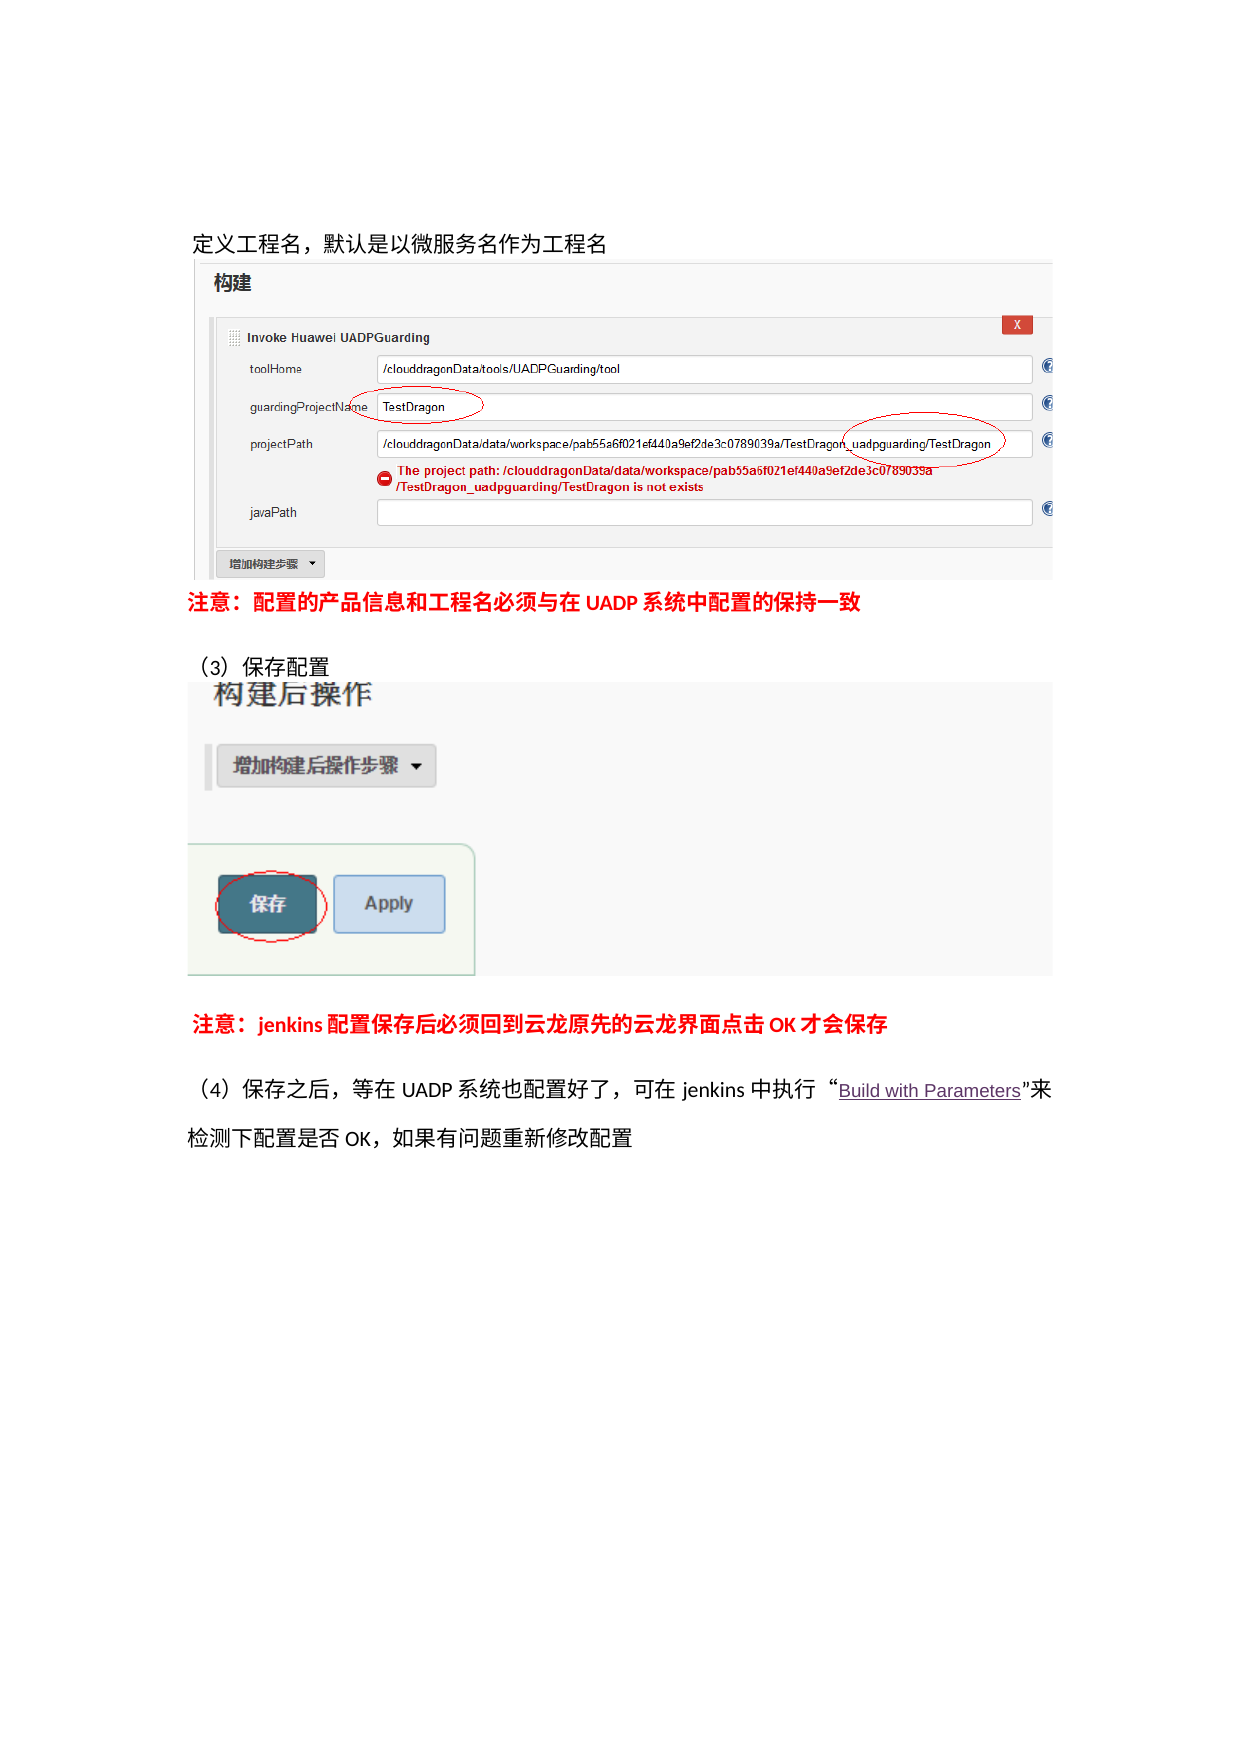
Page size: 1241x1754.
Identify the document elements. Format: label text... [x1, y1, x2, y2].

text 注意：jenkins配置保存后必须回到云龙原先的云龙界面点击OK才会保存 [187, 1007, 1053, 1039]
text 定义工程名，默认是以微服务名作为工程名 [187, 227, 1053, 259]
picture [187, 259, 1053, 580]
text （3）保存配置 [187, 649, 1053, 682]
text 注意：配置的产品信息和工程名必须与在UADP系统中配置的保持一致 [187, 584, 1053, 617]
text （4）保存之后，等在UADP系统也配置好了，可在jenkins 中执行“Build with Parameters”来检测下配置是否OK，如果有问题重新修改配置 [187, 1072, 1053, 1153]
picture [187, 682, 1053, 976]
